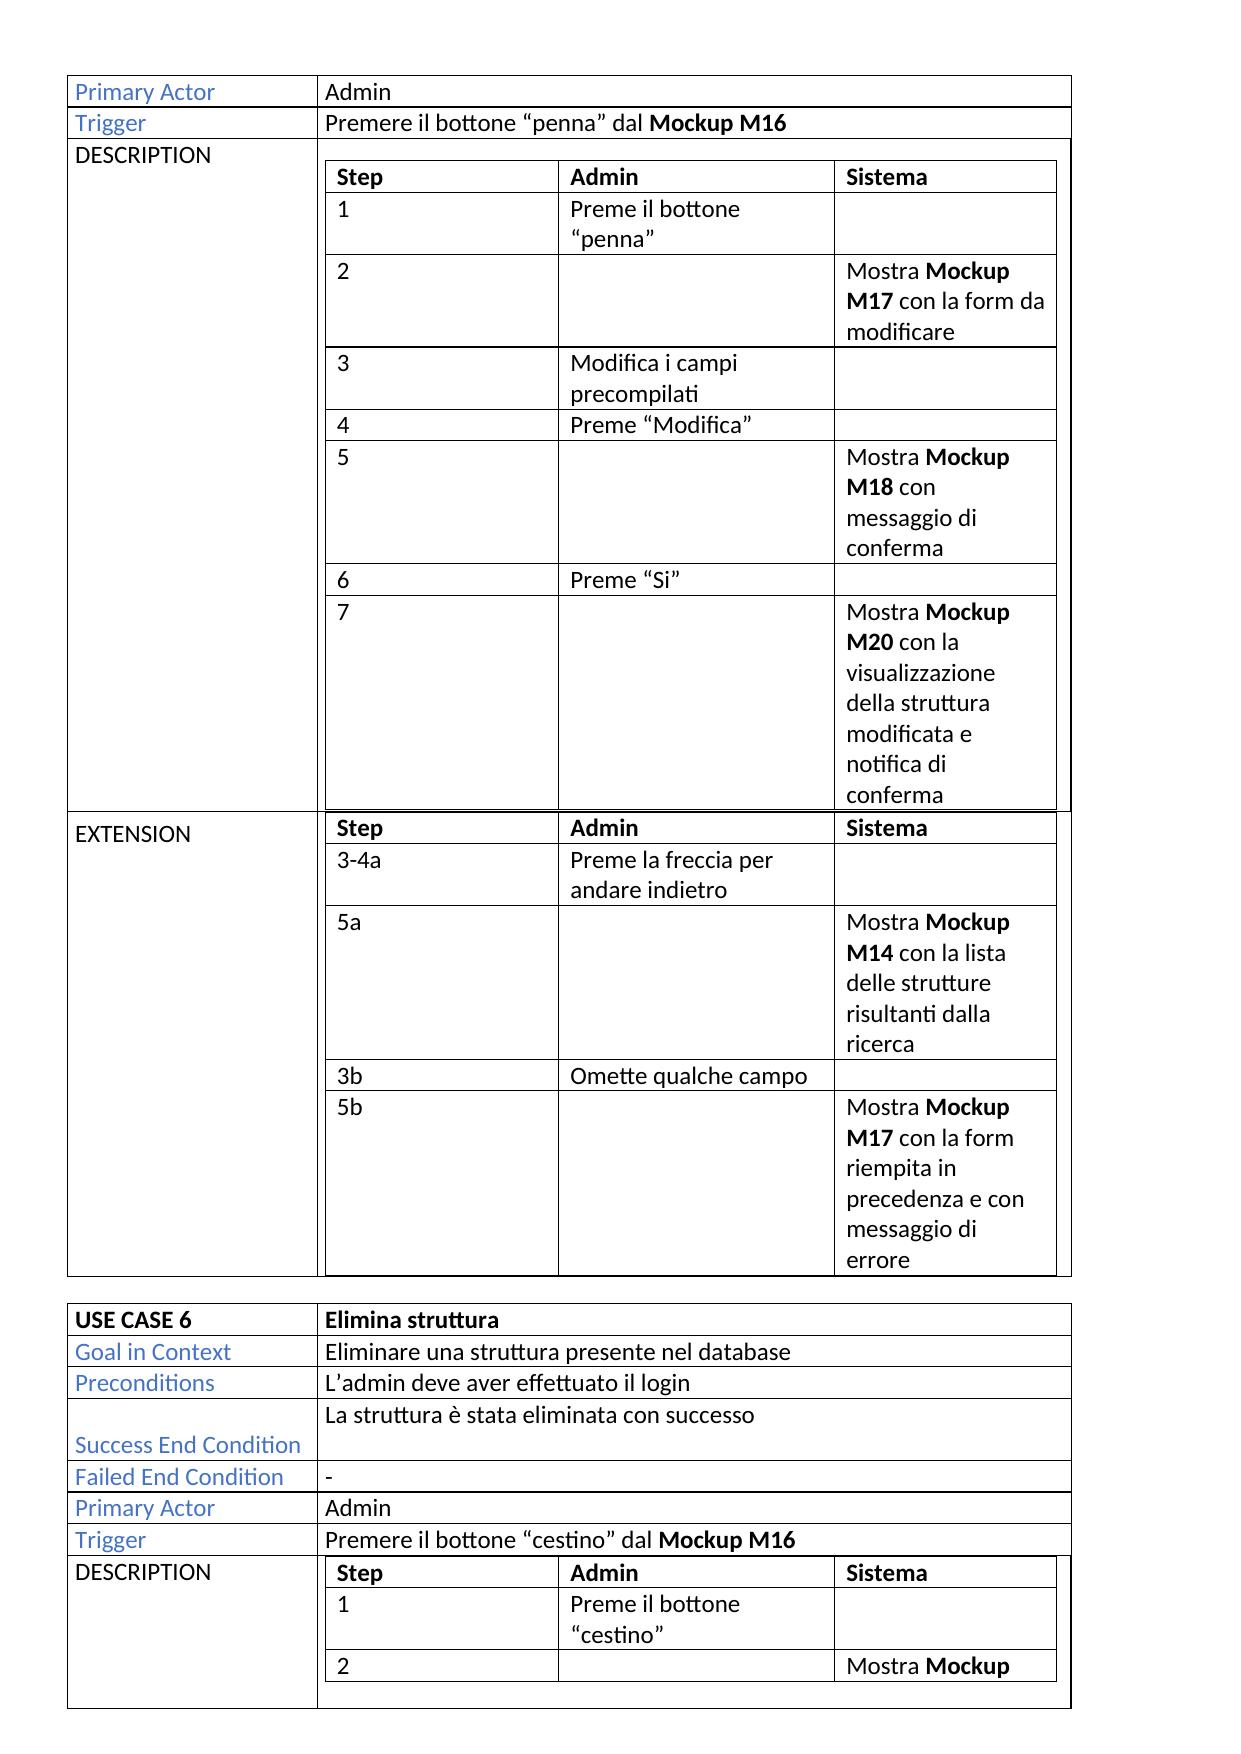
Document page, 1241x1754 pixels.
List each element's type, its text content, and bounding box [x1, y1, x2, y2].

table_cell Preconditions [68, 1367, 317, 1398]
table_cell - [318, 1461, 1071, 1491]
table_cell [318, 812, 325, 1276]
table_cell Failed End Condition [68, 1461, 317, 1491]
table_cell Success End Condition [68, 1399, 317, 1460]
table_cell [559, 1060, 834, 1090]
table_cell [835, 1060, 1056, 1090]
table_cell Premere il bottone “cestino” dal Mockup M16 [318, 1524, 1071, 1554]
table_cell L’admin deve aver effettuato il login [318, 1367, 1071, 1398]
table_cell Primary Actor [68, 76, 317, 106]
table_cell [326, 906, 558, 1059]
table_cell Admin [318, 76, 1071, 106]
table_cell [835, 844, 1056, 905]
table_cell [326, 844, 558, 905]
table_cell [318, 1556, 1070, 1708]
table_cell DESCRIPTION [68, 139, 317, 811]
table_cell [559, 813, 834, 843]
table_cell [326, 813, 558, 843]
table_cell [559, 906, 834, 1059]
table_cell [559, 1091, 834, 1275]
table_cell Goal in Context [68, 1336, 317, 1366]
table_cell [1057, 812, 1071, 1276]
table_cell Primary Actor [68, 1493, 317, 1523]
table_cell Trigger [68, 1524, 317, 1554]
table_header Elimina struttura [318, 1304, 1071, 1335]
table_cell [559, 844, 834, 905]
table_cell EXTENSION [68, 812, 317, 1276]
table_header USE CASE 6 [68, 1304, 317, 1335]
table_cell Trigger [68, 108, 317, 138]
table_cell DESCRIPTION [68, 1556, 317, 1708]
table_cell Eliminare una struttura presente nel database [318, 1336, 1071, 1366]
table_cell La struttura è stata eliminata con successo [318, 1399, 1071, 1460]
table_cell [318, 139, 1070, 811]
table_cell [835, 906, 1056, 1059]
table_cell [835, 813, 1056, 843]
table_cell [326, 1060, 558, 1090]
table_cell Admin [318, 1493, 1071, 1523]
table_cell Premere il bottone “penna” dal Mockup M16 [318, 108, 1071, 138]
table_cell [835, 1091, 1056, 1275]
table_cell [326, 1091, 558, 1275]
